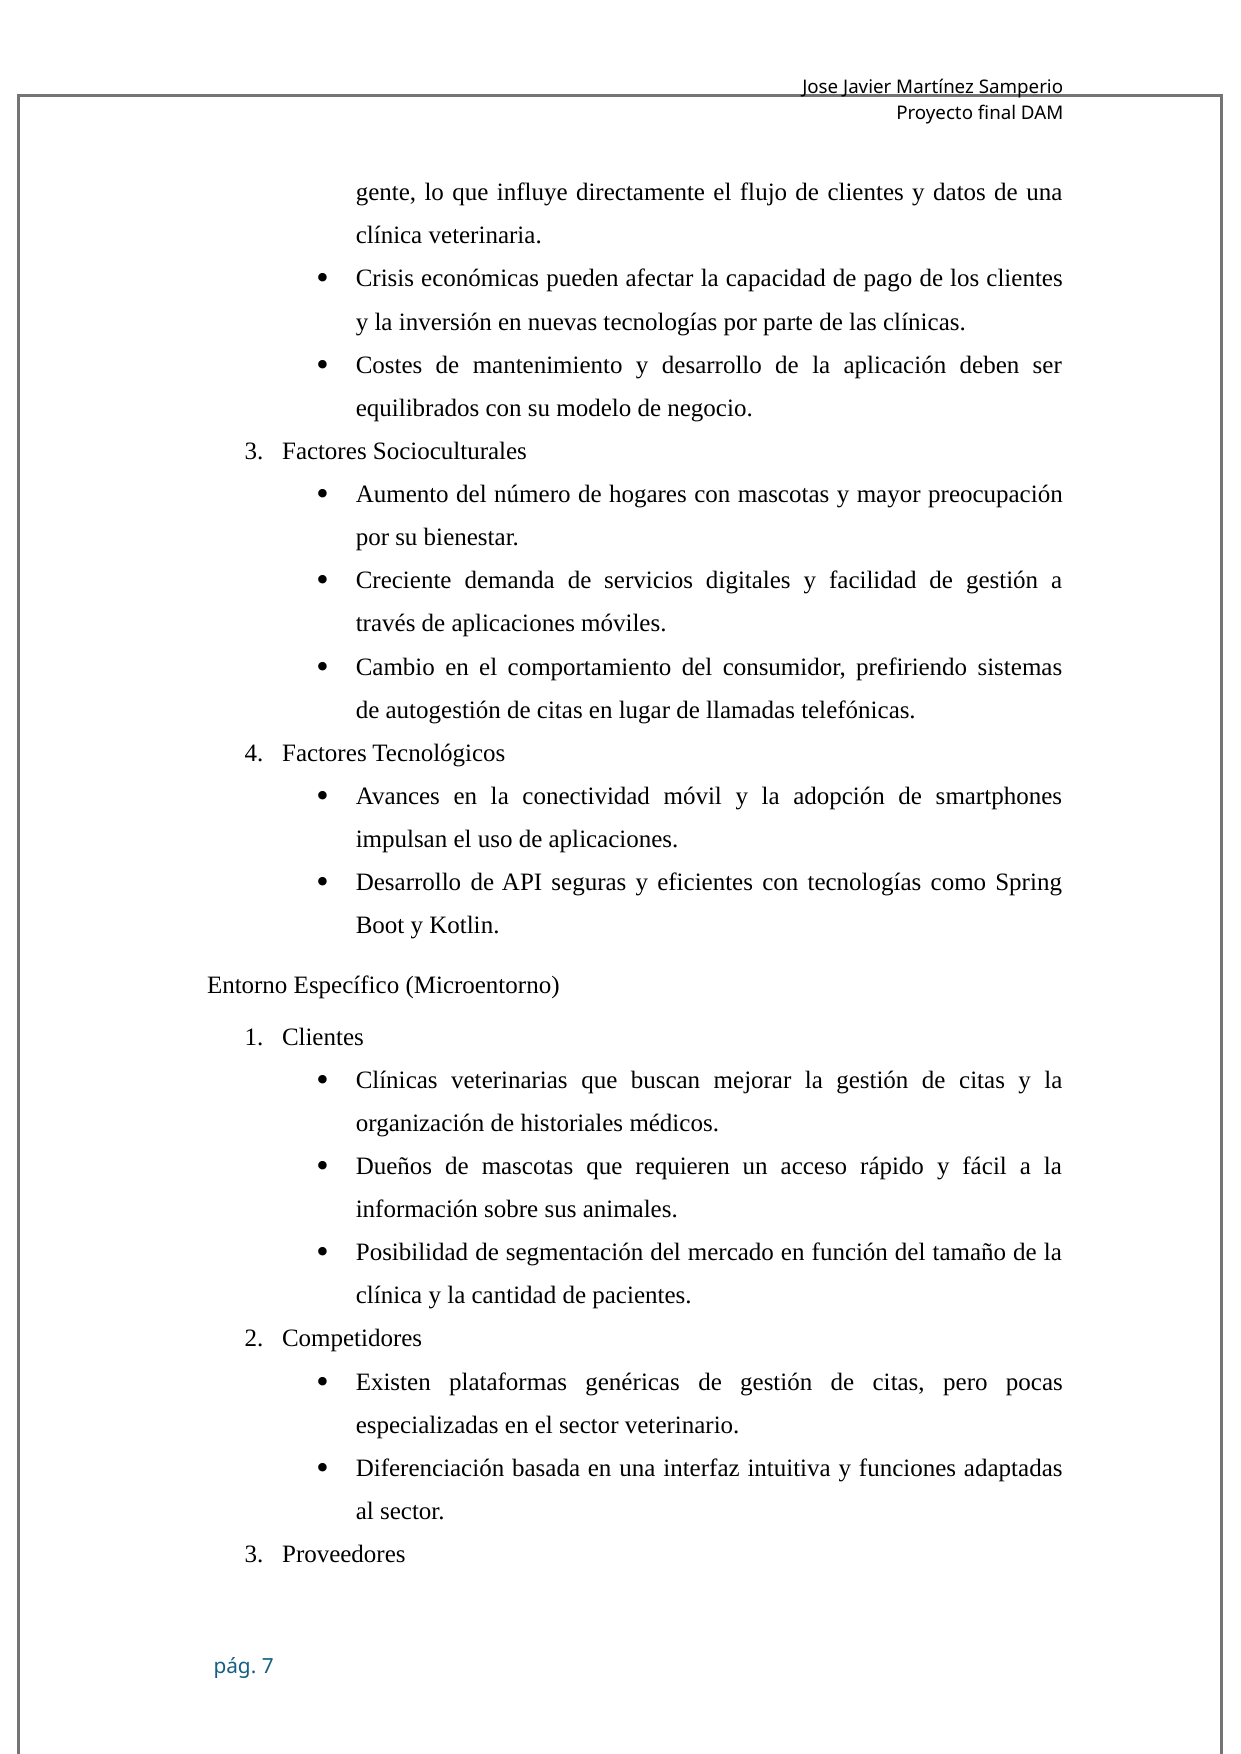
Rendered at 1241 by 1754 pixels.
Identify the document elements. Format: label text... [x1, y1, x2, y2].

list Aumento del número de hogares con mascotas y mayor preocupación por su bienestar. [318, 479, 1063, 551]
list Factores Socioculturales [244, 436, 1063, 465]
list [318, 177, 1063, 249]
list Creciente demanda de servicios digitales y facilidad de gestión a través de aplicaciones móviles. [318, 565, 1063, 637]
subtitle Entorno Específico (Microentorno) [207, 970, 1063, 999]
list Proveedores [244, 1539, 1063, 1568]
list Clientes [244, 1022, 1063, 1050]
list Factores Tecnológicos [244, 738, 1063, 767]
list Cambio en el comportamiento del consumidor, prefiriendo sistemas de autogestión de citas en lugar de llamadas telefónicas. [318, 652, 1063, 723]
list Dueños de mascotas que requieren un acceso rápido y fácil a la información sobre sus animales. [318, 1151, 1063, 1223]
list Crisis económicas pueden afectar la capacidad de pago de los clientes y la inversión en nuevas tecnologías por parte de las clínicas. [318, 263, 1063, 335]
list Existen plataformas genéricas de gestión de citas, pero pocas especializadas en el sector veterinario. [318, 1367, 1063, 1438]
list Diferenciación basada en una interfaz intuitiva y funciones adaptadas al sector. [318, 1453, 1063, 1525]
list Posibilidad de segmentación del mercado en función del tamaño de la clínica y la cantidad de pacientes. [318, 1237, 1063, 1309]
list Desarrollo de API seguras y eficientes con tecnologías como Spring Boot y Kotlin. [318, 867, 1063, 939]
list Avances en la conectividad móvil y la adopción de smartphones impulsan el uso de aplicaciones. [318, 781, 1063, 853]
list Costes de mantenimiento y desarrollo de la aplicación deben ser equilibrados con su modelo de negocio. [318, 350, 1063, 422]
list Clínicas veterinarias que buscan mejorar la gestión de citas y la organización de historiales médicos. [318, 1065, 1063, 1137]
list Competidores [244, 1323, 1063, 1352]
